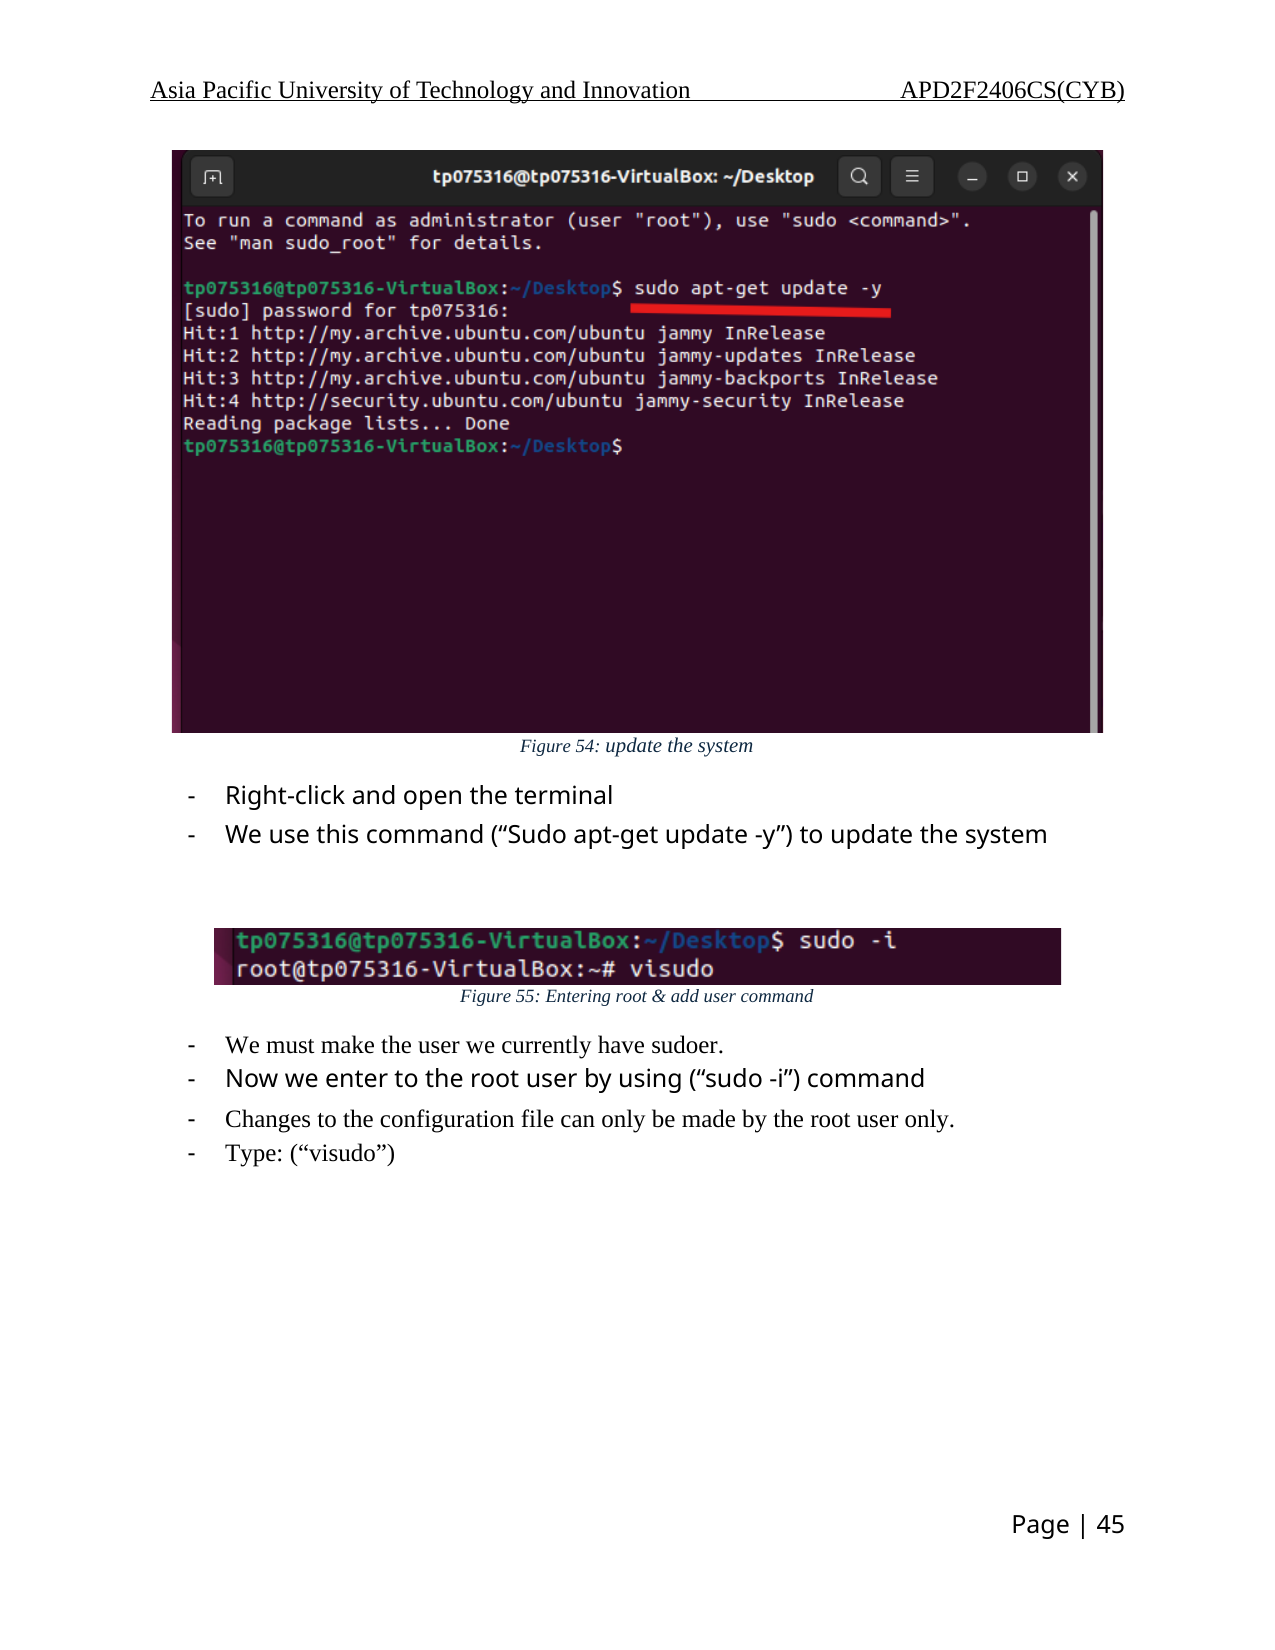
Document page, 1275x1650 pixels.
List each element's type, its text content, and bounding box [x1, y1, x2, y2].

list We must make the user we currently have sudoer. [187, 1027, 1125, 1061]
list Type: (“visudo”) [187, 1134, 1125, 1168]
list Right-click and open the terminal [187, 777, 1125, 812]
list We use this command (“Sudo apt-get update -y”) to update the system [187, 817, 1125, 851]
list Changes to the configuration file can only be made by the root user only. [187, 1100, 1125, 1134]
picture [171, 150, 1104, 733]
list Now we enter to the root user by using (“sudo -i”) command [187, 1061, 1125, 1095]
picture [214, 928, 1062, 985]
